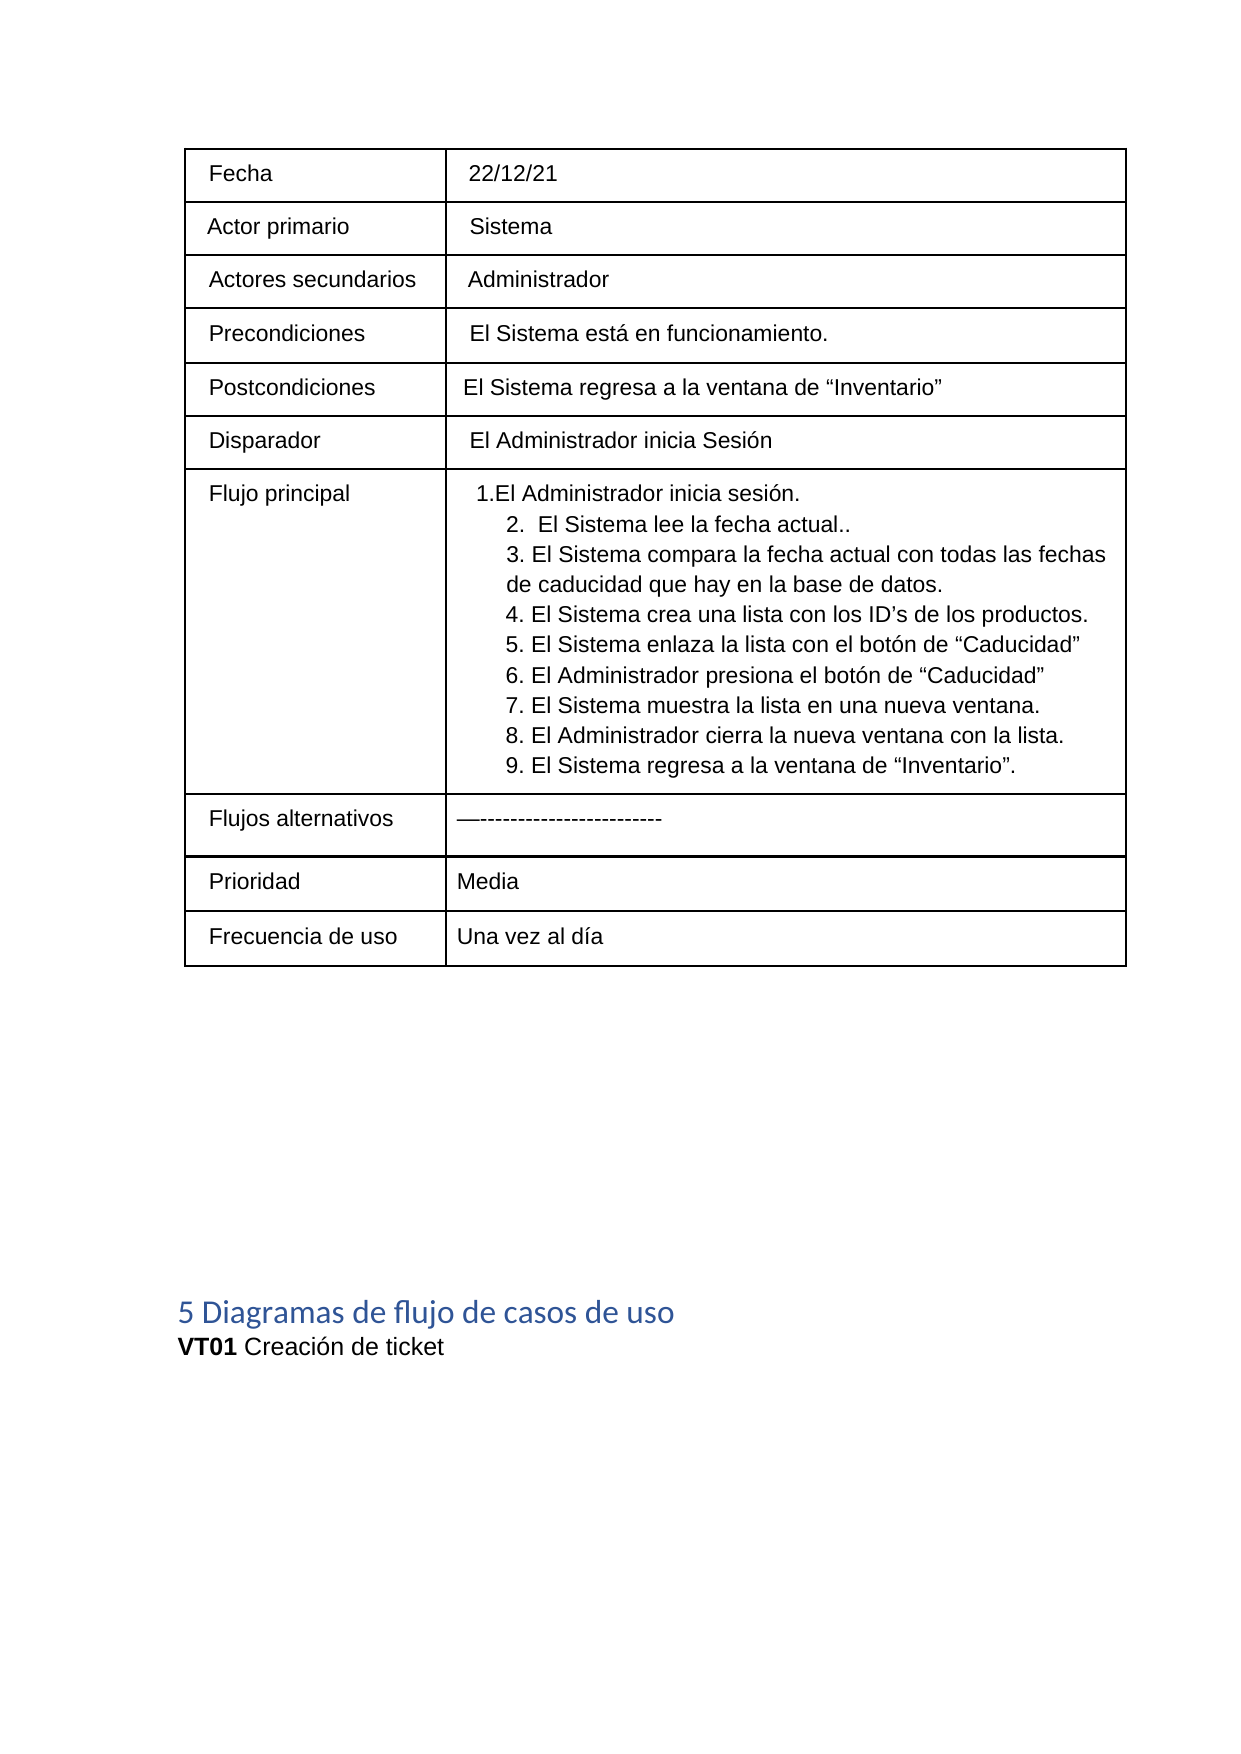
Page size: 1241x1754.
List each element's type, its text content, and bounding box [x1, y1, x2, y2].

table_cell 22/12/21 [447, 150, 1125, 201]
table_cell El Sistema está en funcionamiento. [447, 309, 1125, 362]
table_cell Postcondiciones [186, 364, 445, 415]
table_cell Fecha [186, 150, 445, 201]
table_cell Frecuencia de uso [186, 912, 445, 965]
table_cell Disparador [186, 417, 445, 468]
table_cell Precondiciones [186, 309, 445, 362]
table_cell Actor primario [186, 203, 445, 254]
table_cell Prioridad [186, 858, 445, 910]
table_cell 1.El Administrador inicia sesión. 2. El Sistema lee la fecha actual.. 3. El Sistema compara la fecha actual con todas las fechas de caducidad que hay en la base de datos. 4. El Sistema crea una lista con los ID’s de los productos. 5. El Sistema enlaza la lista con el botón de “Caducidad” 6. El Administrador presiona el botón de “Caducidad” 7. El Sistema muestra la lista en una nueva ventana. 8. El Administrador cierra la nueva ventana con la lista. 9. El Sistema regresa a la ventana de “Inventario”. [447, 470, 1125, 793]
table_cell Sistema [447, 203, 1125, 254]
text VT01 Creación de ticket [177, 1332, 1107, 1361]
table_cell Flujo principal [186, 470, 445, 793]
table_cell El Sistema regresa a la ventana de “Inventario” [447, 364, 1125, 415]
table_cell Administrador [447, 256, 1125, 307]
table_cell Flujos alternativos [186, 795, 445, 855]
table_cell Actores secundarios [186, 256, 445, 307]
subtitle 5 Diagramas de flujo de casos de uso [177, 1251, 1107, 1332]
table_cell Media [447, 858, 1125, 910]
table_cell El Administrador inicia Sesión [447, 417, 1125, 468]
table_cell Una vez al día [447, 912, 1125, 965]
table_cell —------------------------ [447, 795, 1125, 855]
